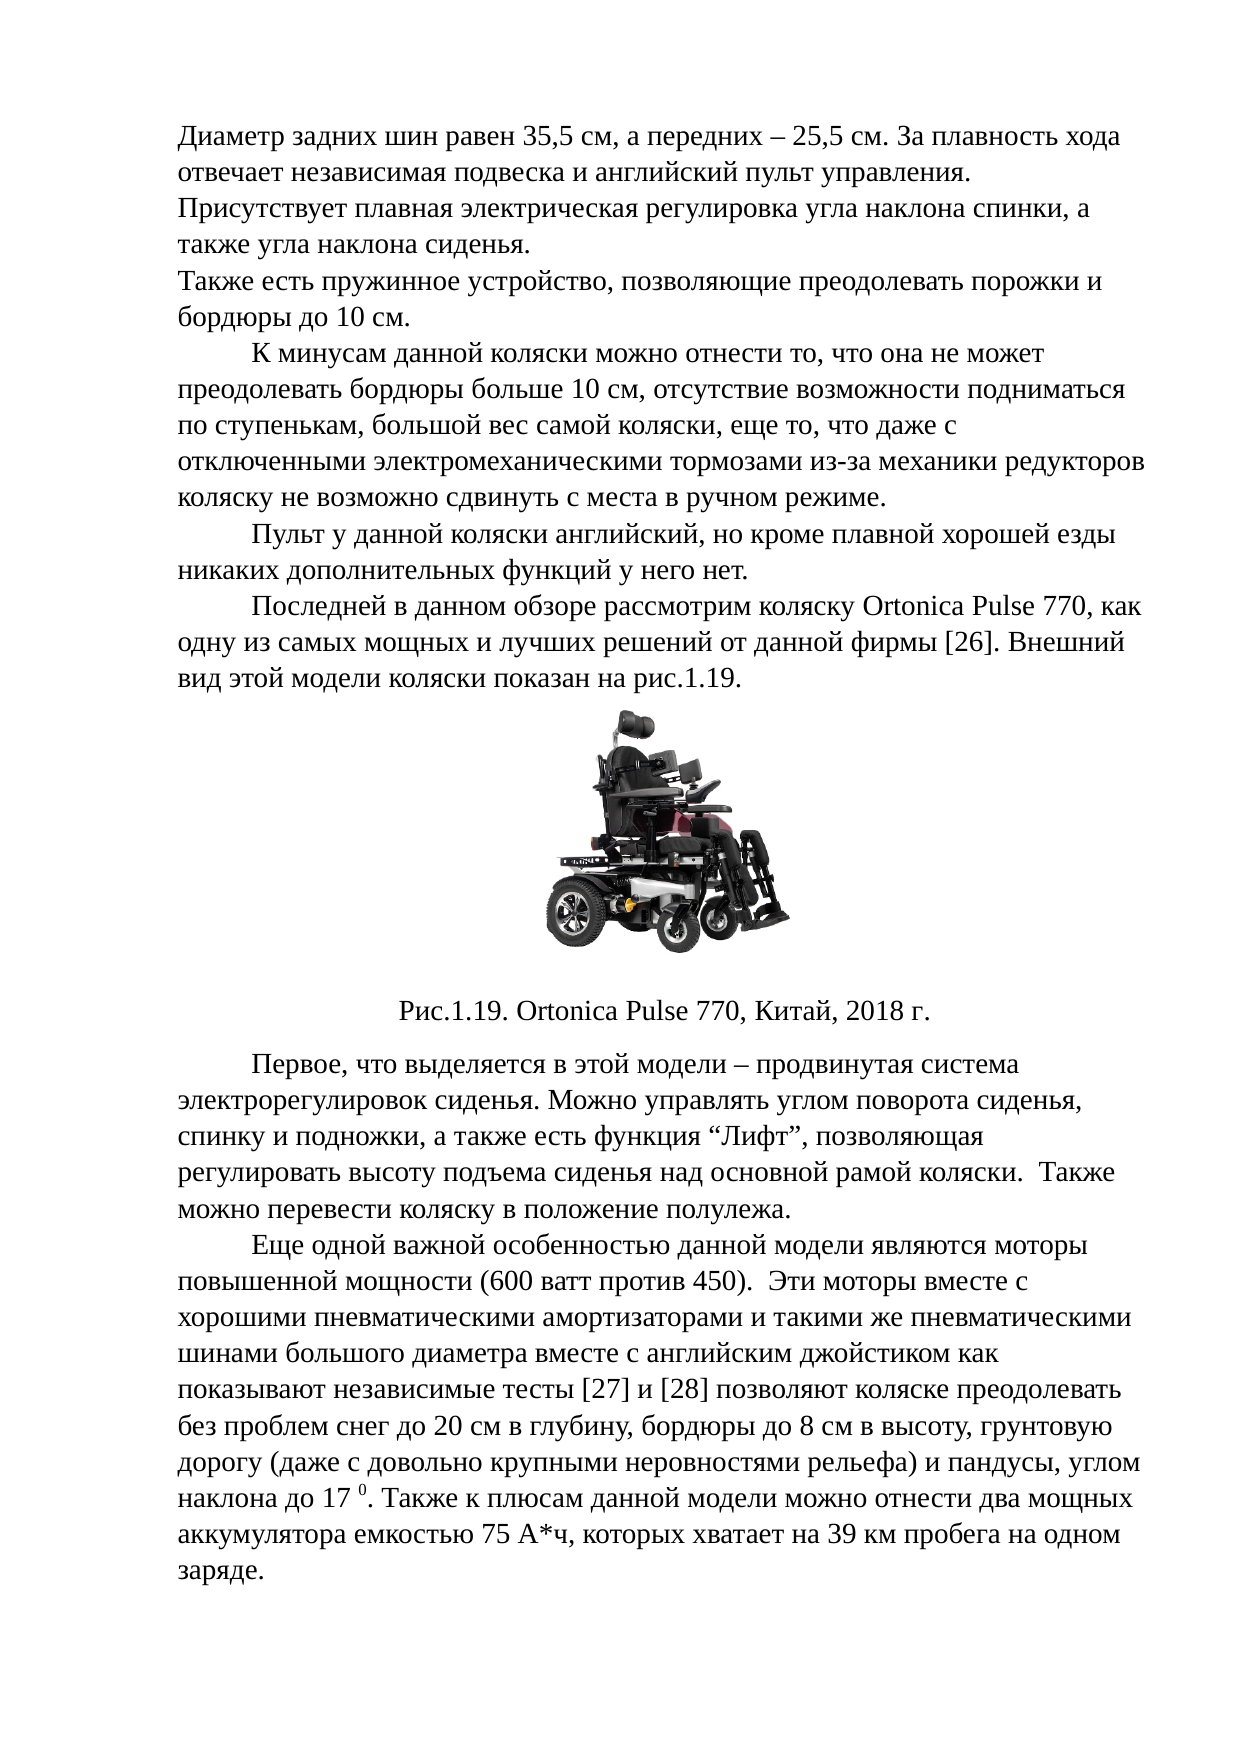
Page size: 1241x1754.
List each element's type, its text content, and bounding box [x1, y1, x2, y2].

text Еще одной важной особенностью данной модели являются моторы повышенной мощности (600 ватт против 450). Эти моторы вместе с хорошими пневматическими амортизаторами и такими же пневматическими шинами большого диаметра вместе с английским джойстиком как показывают независимые тесты [27] и [28] позволяют коляске преодолевать без проблем снег до 20 см в глубину, бордюры до 8 см в высоту, грунтовую дорогу (даже с довольно крупными неровностями рельефа) и пандусы, углом наклона до 17 0. Также к плюсам данной модели можно отнести два мощных аккумулятора емкостью 75 А*ч, которых хватает на 39 км пробега на одном заряде. [177, 1227, 1152, 1586]
text Первое, что выделяется в этой модели – продвинутая система электрорегулировок сиденья. Можно управлять углом поворота сиденья, спинку и подножки, а также есть функция “Лифт”, позволяющая регулировать высоту подъема сиденья над основной рамой коляски. Также можно перевести коляску в положение полулежа. [177, 1046, 1152, 1224]
text Последней в данном обзоре рассмотрим коляску Ortonica Pulse 770, как одну из самых мощных и лучших решений от данной фирмы [26]. Внешний вид этой модели коляски показан на рис.1.19. [177, 588, 1152, 694]
text Также есть пружинное устройство, позволяющие преодолевать порожки и бордюры до 10 см. [177, 263, 1152, 332]
text Присутствует плавная электрическая регулировка угла наклона спинки, а также угла наклона сиденья. [177, 190, 1152, 260]
picture [525, 696, 804, 975]
text Пульт у данной коляски английский, но кроме плавной хорошей езды никаких дополнительных функций у него нет. [177, 516, 1152, 585]
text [177, 118, 1152, 188]
text Рис.1.19. Ortonica Pulse 770, Китай, 2018 г. [177, 993, 1152, 1027]
text К минусам данной коляски можно отнести то, что она не может преодолевать бордюры больше 10 см, отсутствие возможности подниматься по ступенькам, большой вес самой коляски, еще то, что даже с отключенными электромеханическими тормозами из-за механики редукторов коляску не возможно сдвинуть с места в ручном режиме. [177, 335, 1152, 513]
